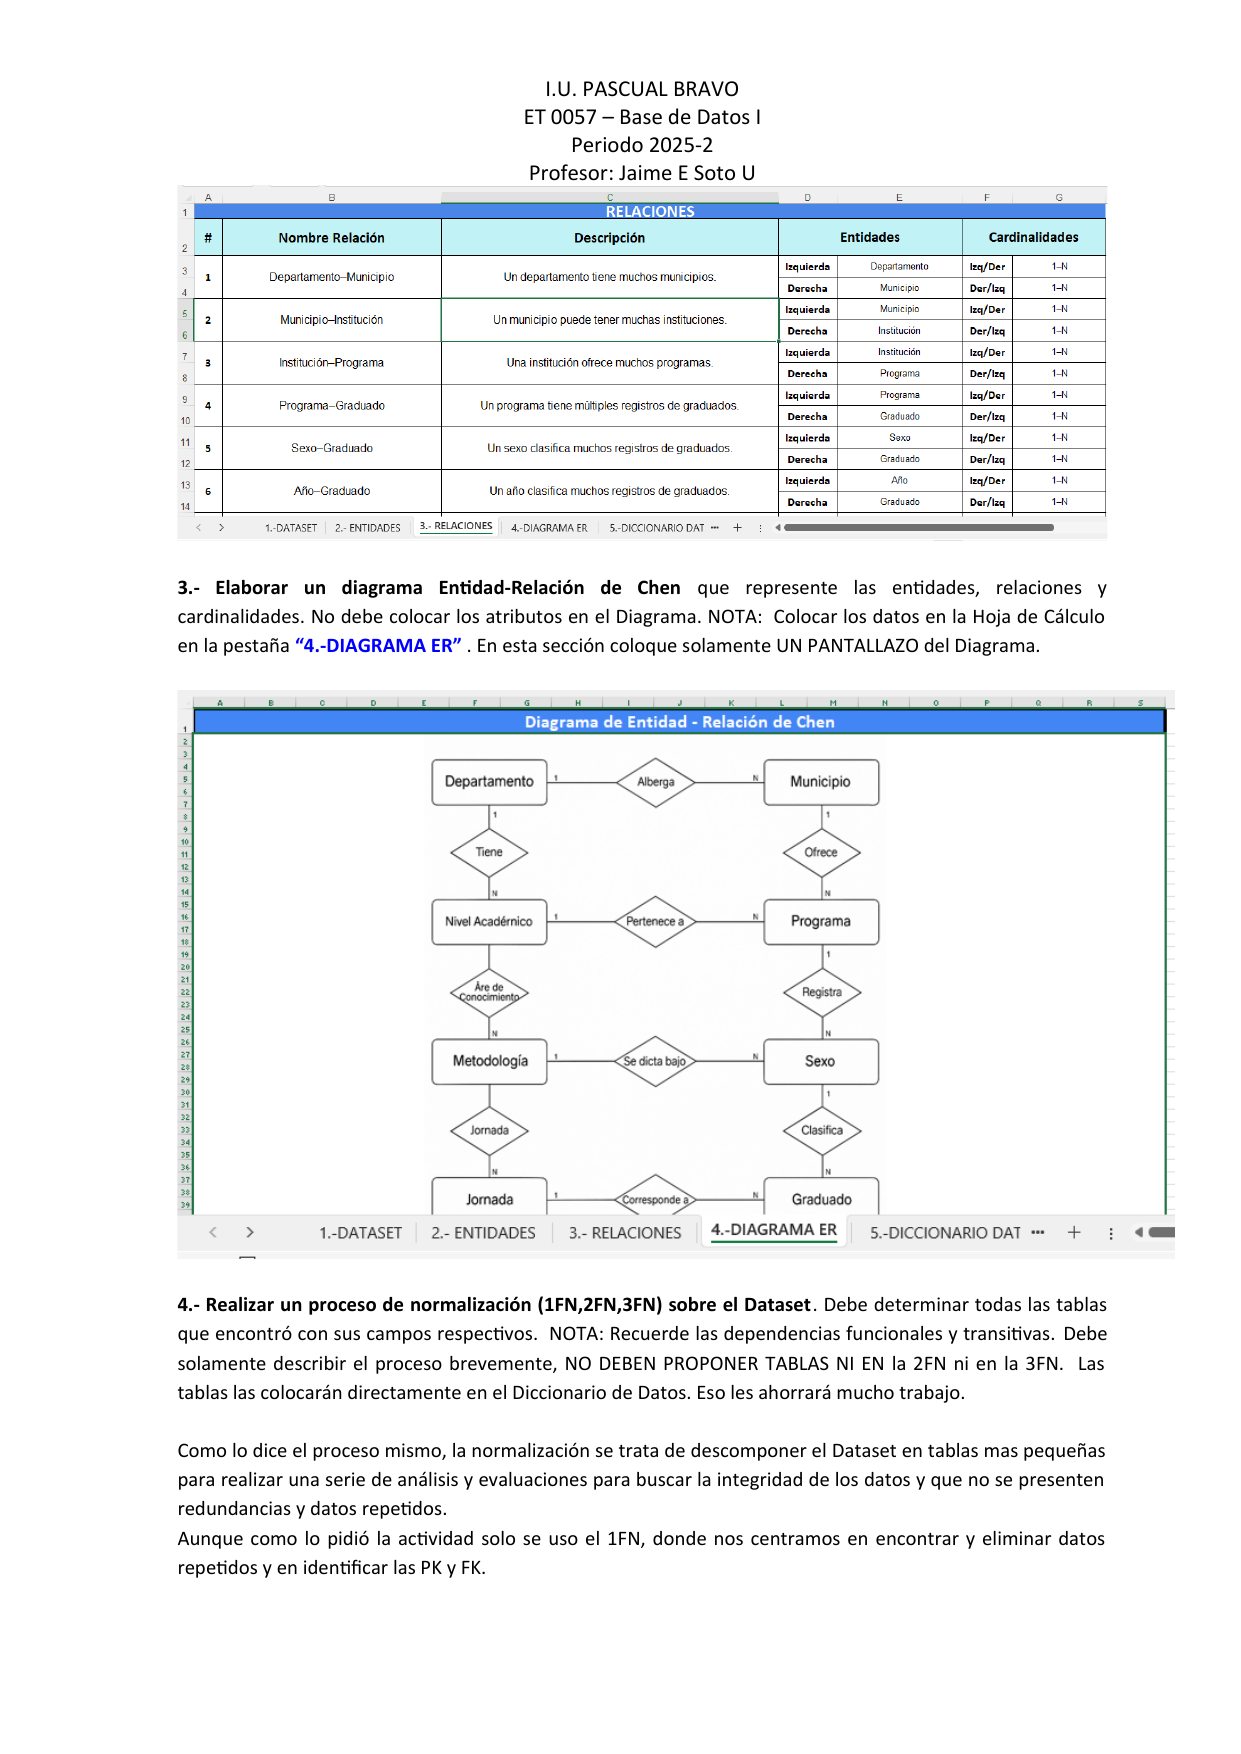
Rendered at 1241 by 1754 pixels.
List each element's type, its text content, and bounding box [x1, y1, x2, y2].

text 4.- Realizar un proceso de normalización (1FN,2FN,3FN) sobre el Dataset. Debe determinar todas las tablas que encontró con sus campos respectivos. NOTA: Recuerde las dependencias funcionales y transitivas. Debe solamente describir el proceso brevemente, NO DEBEN PROPONER TABLAS NI EN la 2FN ni en la 3FN. Las tablas las colocarán directamente en el Diccionario de Datos. Eso les ahorrará mucho trabajo. [177, 1291, 1107, 1404]
picture [177, 690, 1175, 1259]
text Como lo dice el proceso mismo, la normalización se trata de descomponer el Dataset en tablas mas pequeñas para realizar una serie de análisis y evaluaciones para buscar la integridad de los datos y que no se presenten redundancias y datos repetidos. [177, 1437, 1107, 1521]
picture [177, 185, 1108, 541]
text Aunque como lo pidió la actividad solo se uso el 1FN, donde nos centramos en encontrar y eliminar datos repetidos y en identificar las PK y FK. [177, 1525, 1107, 1579]
text 3.- Elaborar un diagrama Entidad-Relación de Chen que represente las entidades, relaciones y cardinalidades. No debe colocar los atributos en el Diagrama. NOTA: Colocar los datos en la Hoja de Cálculo en la pestaña “4.-DIAGRAMA ER” . En esta sección coloque solamente UN PANTALLAZO del Diagrama. [177, 574, 1107, 658]
